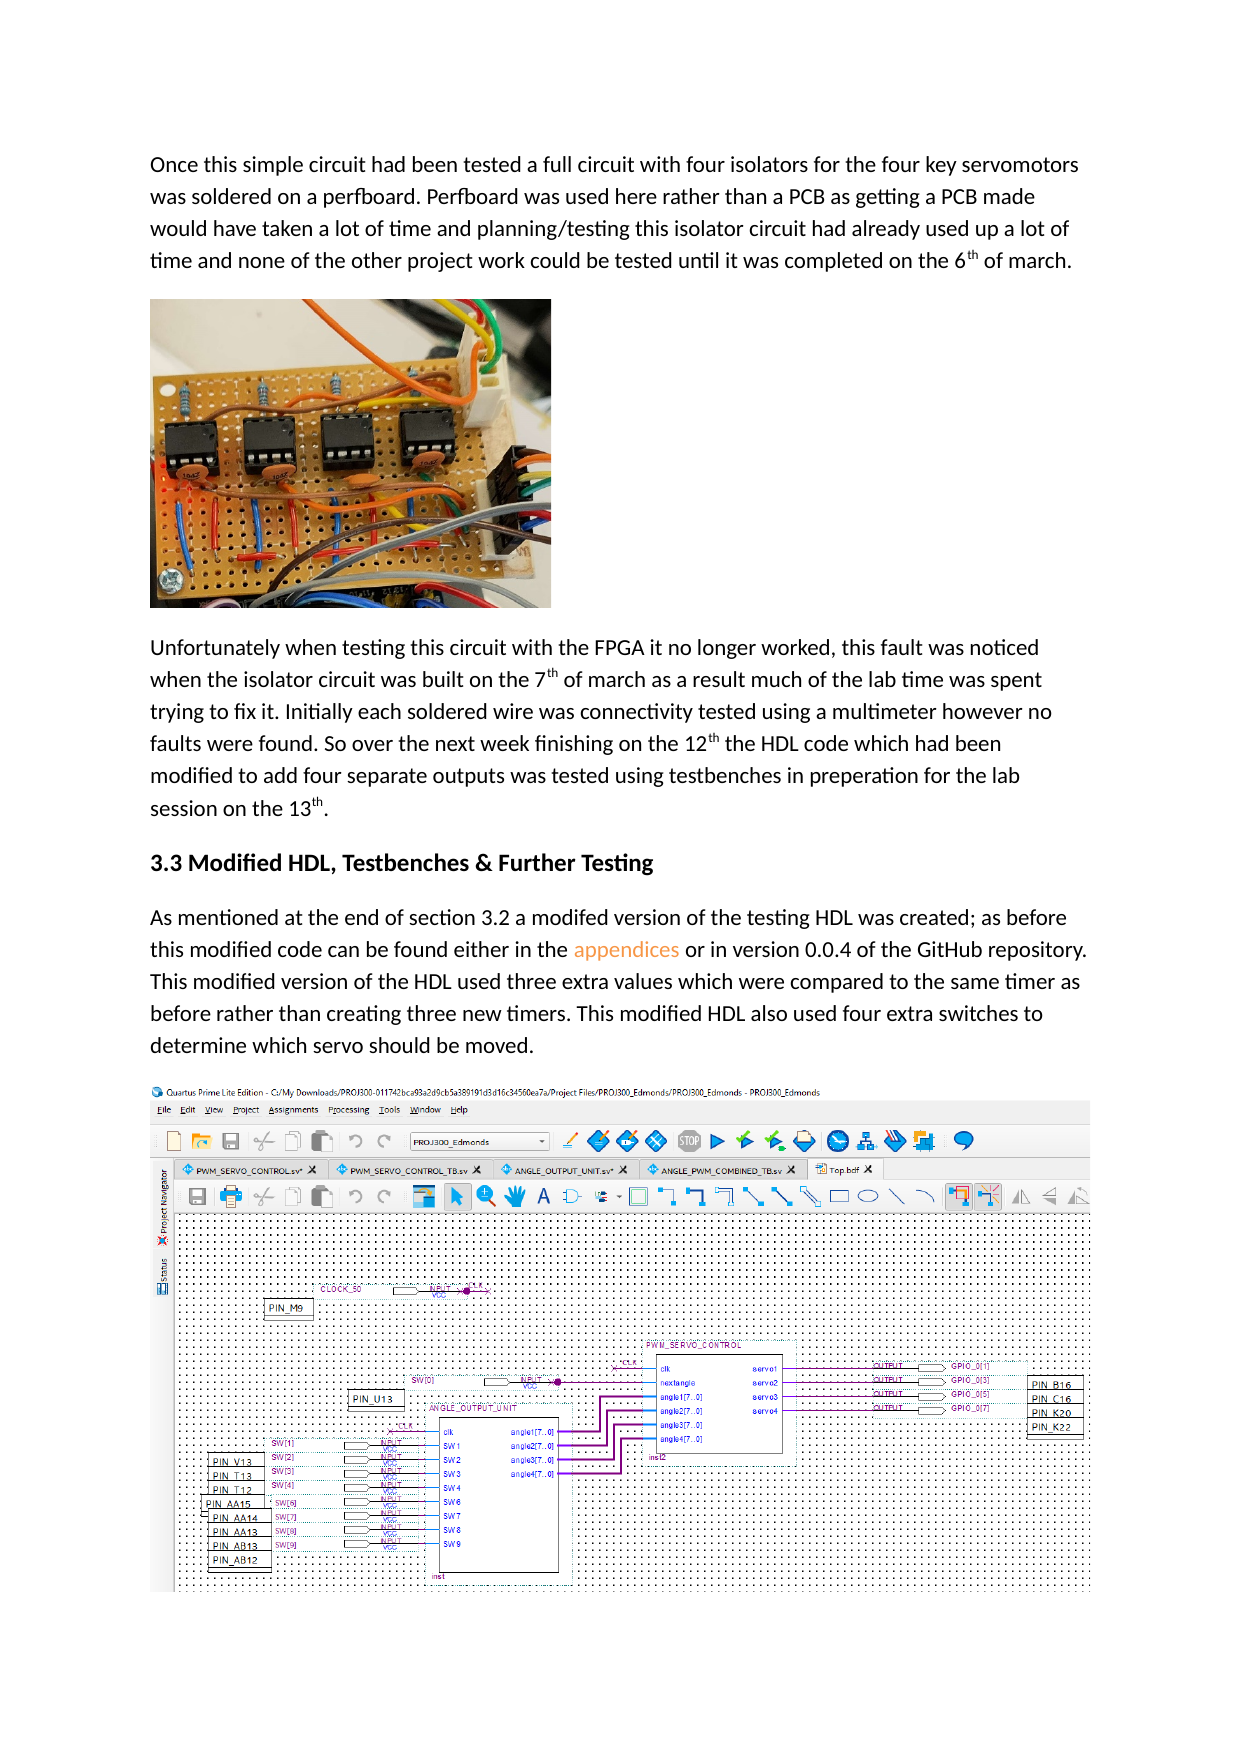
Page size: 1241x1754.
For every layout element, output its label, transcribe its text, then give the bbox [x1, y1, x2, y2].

text 3.3 Modified HDL, Testbenches & Further Testing [150, 847, 1090, 877]
text As mentioned at the end of section 3.2 a modifed version of the testing HDL was created; as before this modified code can be found either in the appendices or in version 0.0.4 of the GitHub repository. This modified version of the HDL used three extra values which were compared to the same timer as before rather than creating three new timers. This modified HDL also used four extra switches to determine which servo should be moved. [150, 903, 1090, 1059]
picture [150, 299, 552, 608]
picture [150, 1084, 1091, 1592]
text Unfortunately when testing this circuit with the FPGA it no longer worked, this fault was noticed when the isolator circuit was built on the 7th of march as a result much of the lab time was spent trying to fix it. Initially each soldered wire was connectivity tested using a multimeter however no faults were found. So over the next week finishing on the 12th the HDL code which had been modified to add four separate outputs was tested using testbenches in preperation for the lab session on the 13th. [150, 633, 1090, 822]
text Once this simple circuit had been tested a full circuit with four isolators for the four key servomotors was soldered on a perfboard. Perfboard was used here rather than a PCB as getting a PCB made would have taken a lot of time and planning/testing this isolator circuit had already used up a lot of time and none of the other project work could be tested until it was completed on the 6th of march. [150, 150, 1090, 274]
